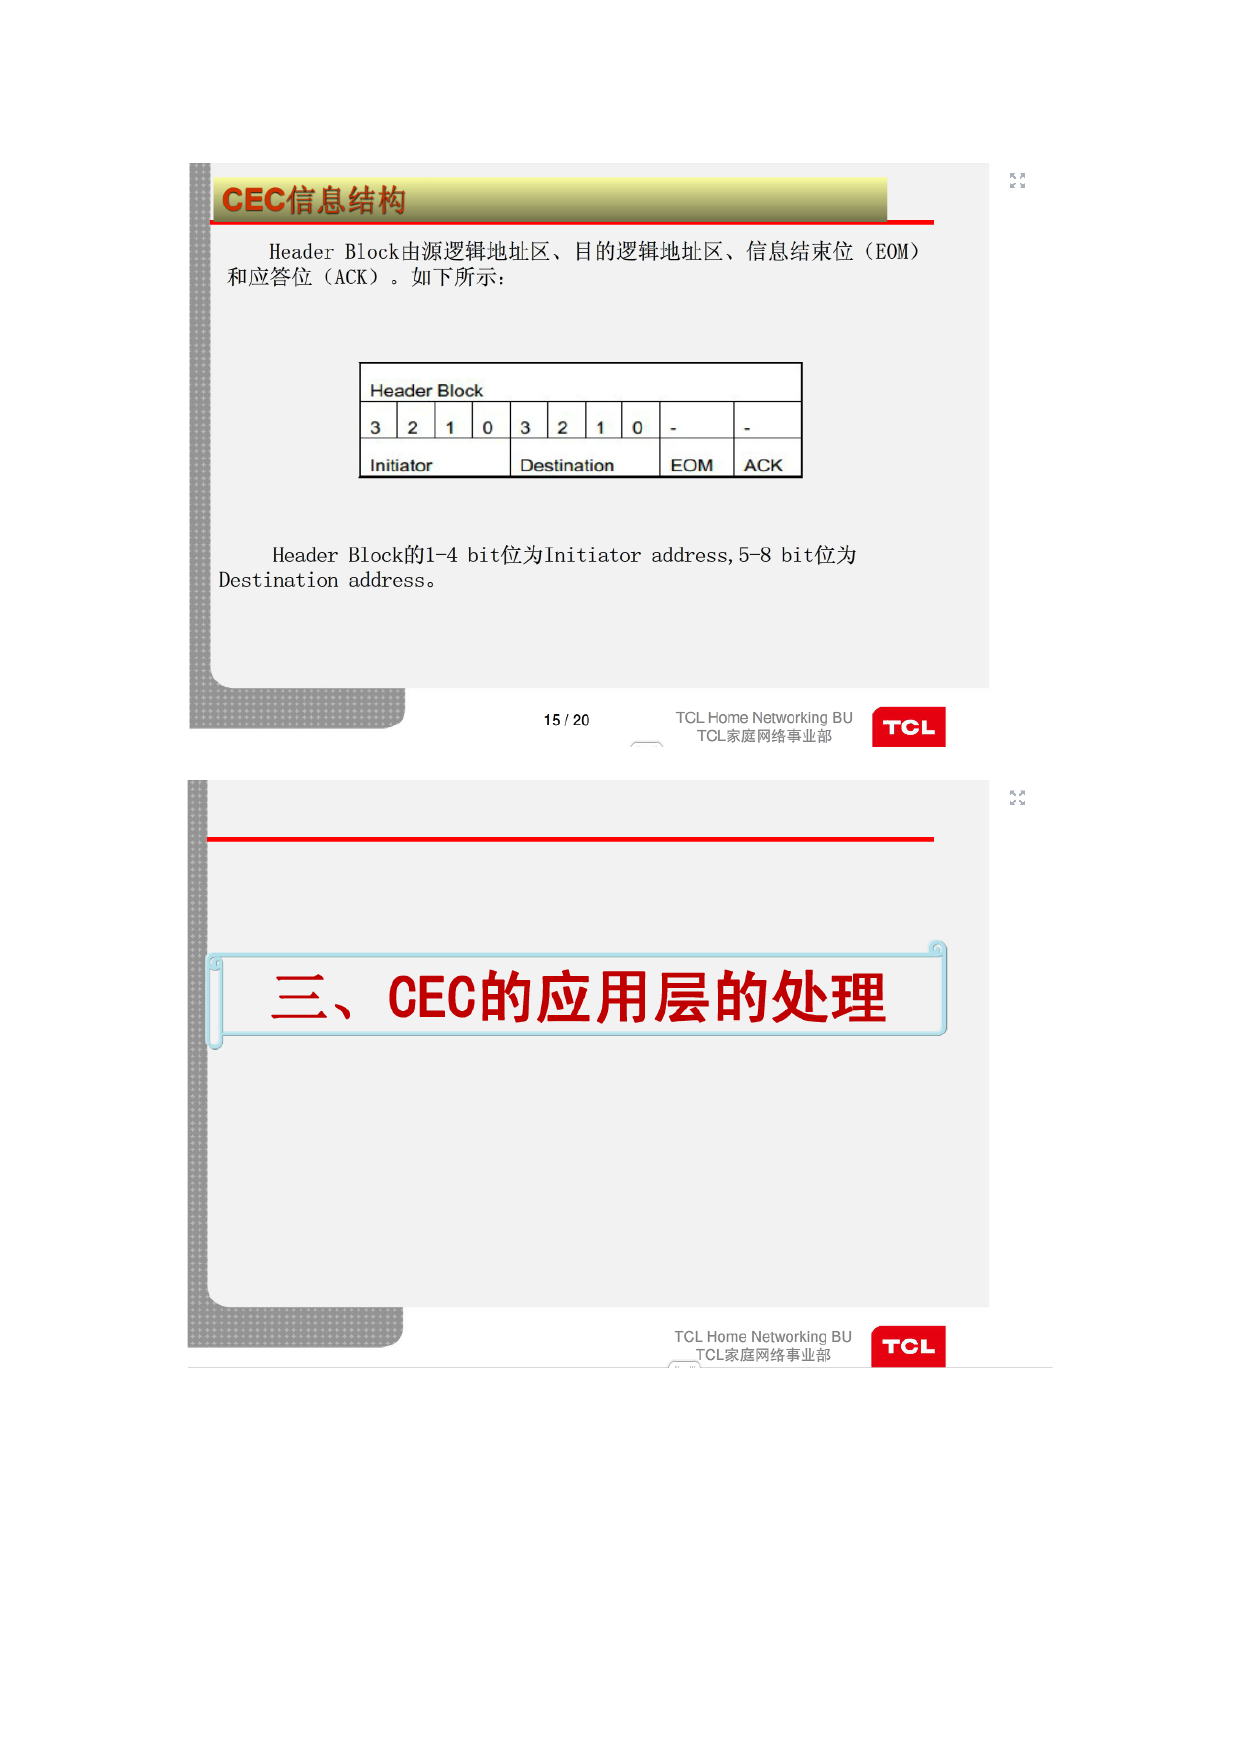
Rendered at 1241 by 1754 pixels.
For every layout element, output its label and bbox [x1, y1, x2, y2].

picture [187, 162, 1053, 747]
picture [187, 779, 1053, 1368]
